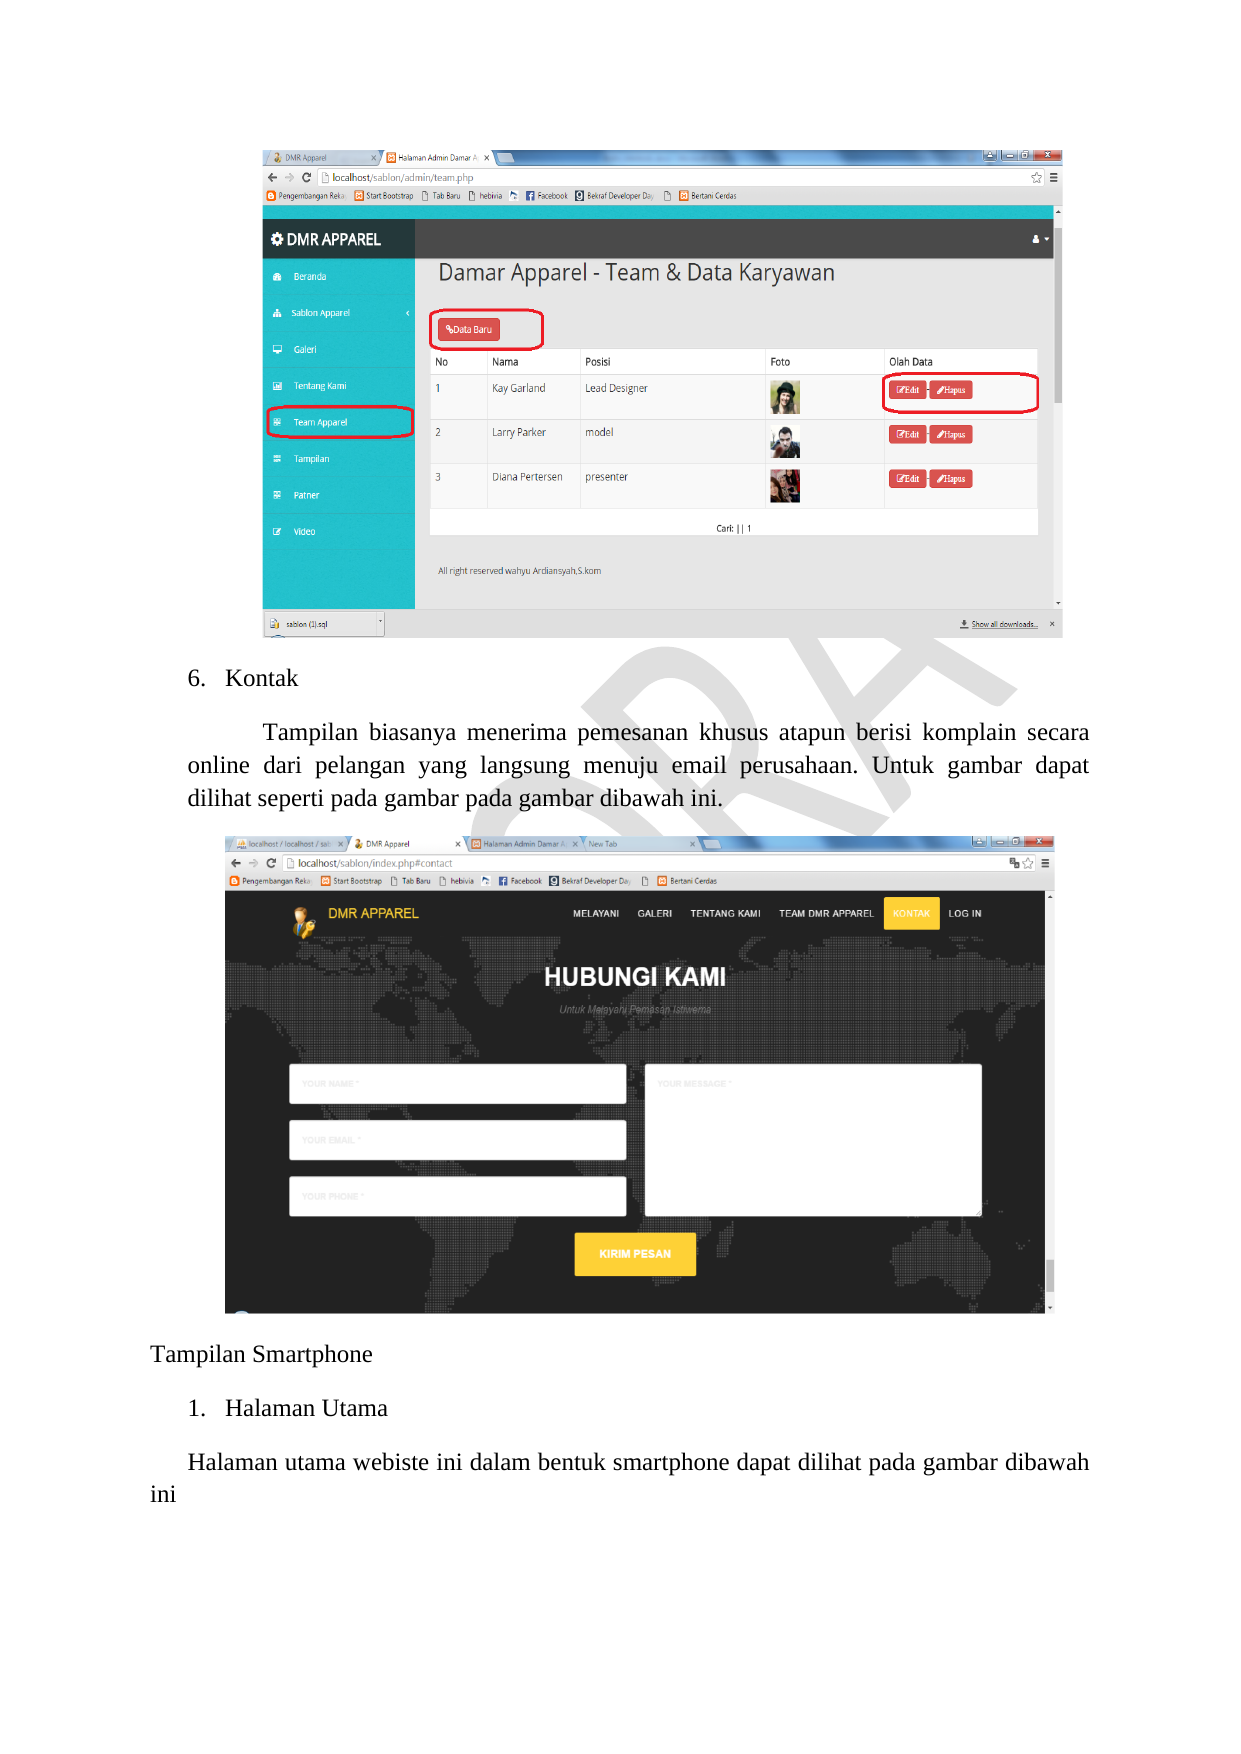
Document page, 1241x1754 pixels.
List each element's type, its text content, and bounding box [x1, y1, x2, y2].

list Halaman Utama [187, 1393, 1090, 1421]
list Kontak [187, 663, 1090, 692]
picture [225, 836, 1055, 1314]
picture [262, 150, 1063, 638]
text Tampilan Smartphone [150, 1339, 1090, 1368]
text Tampilan biasanya menerima pemesanan khusus atapun berisi komplain secara online dari pelangan yang langsung menuju email perusahaan. Untuk gambar dapat dilihat seperti pada gambar pada gambar dibawah ini. [187, 717, 1090, 812]
text Halaman utama webiste ini dalam bentuk smartphone dapat dilihat pada gambar dibawah ini [150, 1447, 1090, 1508]
